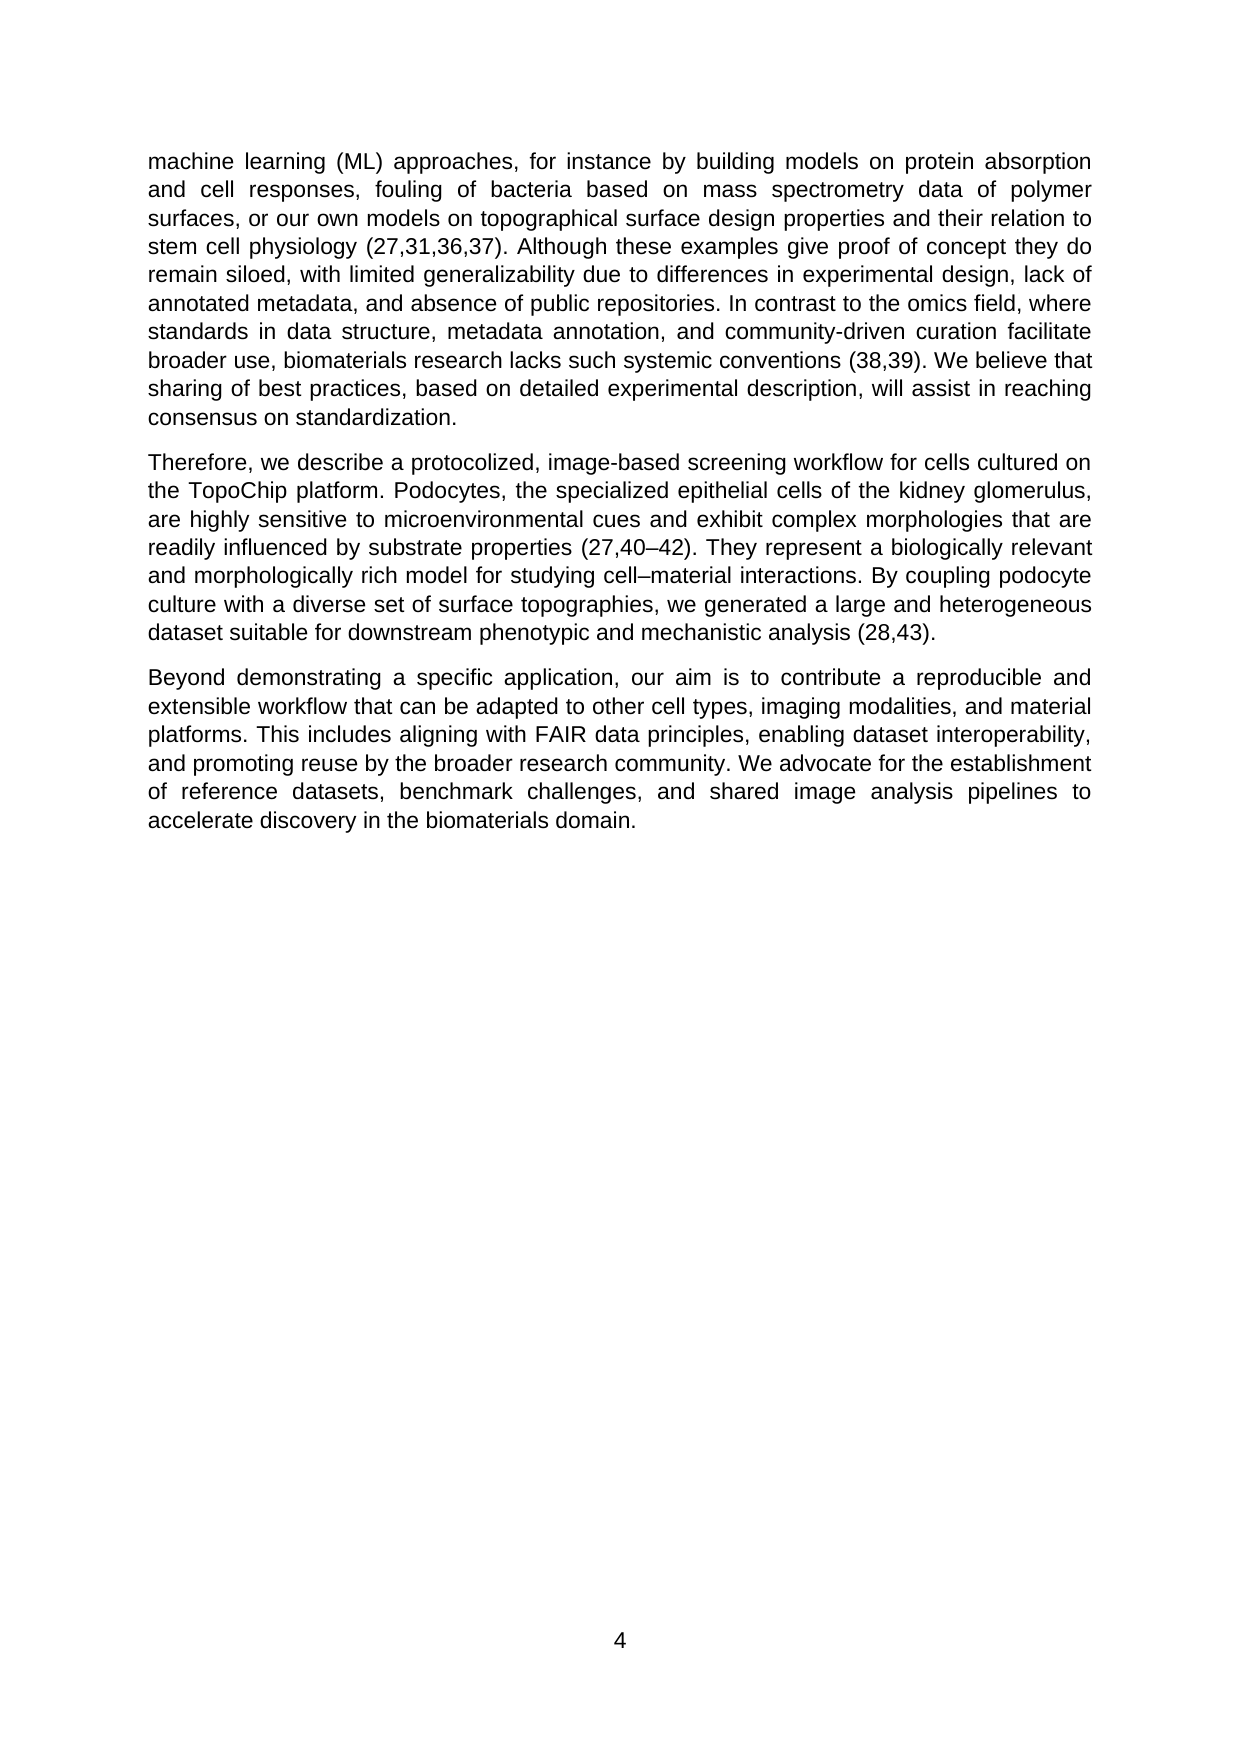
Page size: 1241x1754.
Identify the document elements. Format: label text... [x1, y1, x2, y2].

text Beyond demonstrating a specific application, our aim is to contribute a reproducible and extensible workflow that can be adapted to other cell types, imaging modalities, and material platforms. This includes aligning with FAIR data principles, enabling dataset interoperability, and promoting reuse by the broader research community. We advocate for the establishment of reference datasets, benchmark challenges, and shared image analysis pipelines to accelerate discovery in the biomaterials domain. [148, 664, 1093, 833]
text Therefore, we describe a protocolized, image-based screening workflow for cells cultured on the TopoChip platform. Podocytes, the specialized epithelial cells of the kidney glomerulus, are highly sensitive to microenvironmental cues and exhibit complex morphologies that are readily influenced by substrate properties . They represent a biologically relevant and morphologically rich model for studying cell–material interactions. By coupling podocyte culture with a diverse set of surface topographies, we generated a large and heterogeneous dataset suitable for downstream phenotypic and mechanistic analysis . [148, 449, 1093, 646]
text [148, 148, 1093, 430]
